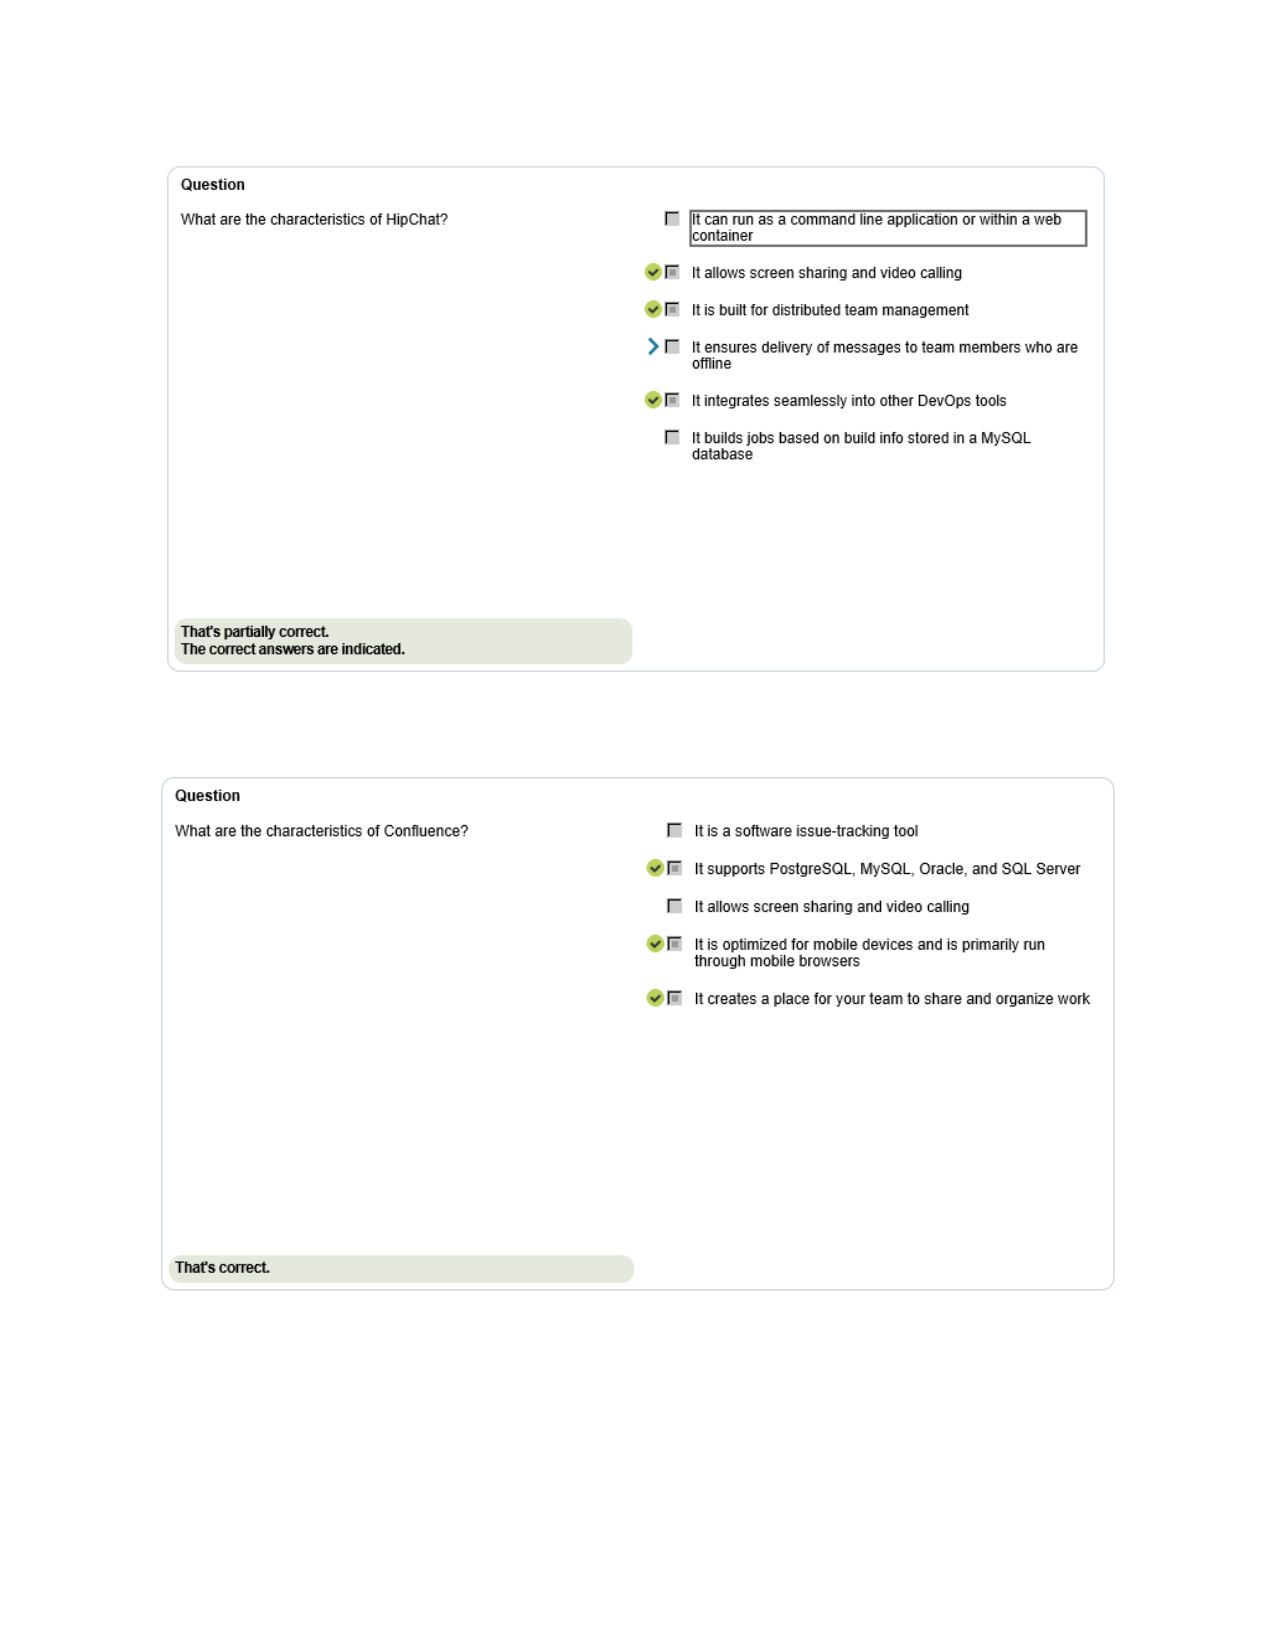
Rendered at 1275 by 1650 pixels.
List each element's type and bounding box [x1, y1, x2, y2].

picture [150, 150, 1125, 683]
picture [150, 762, 1125, 1307]
